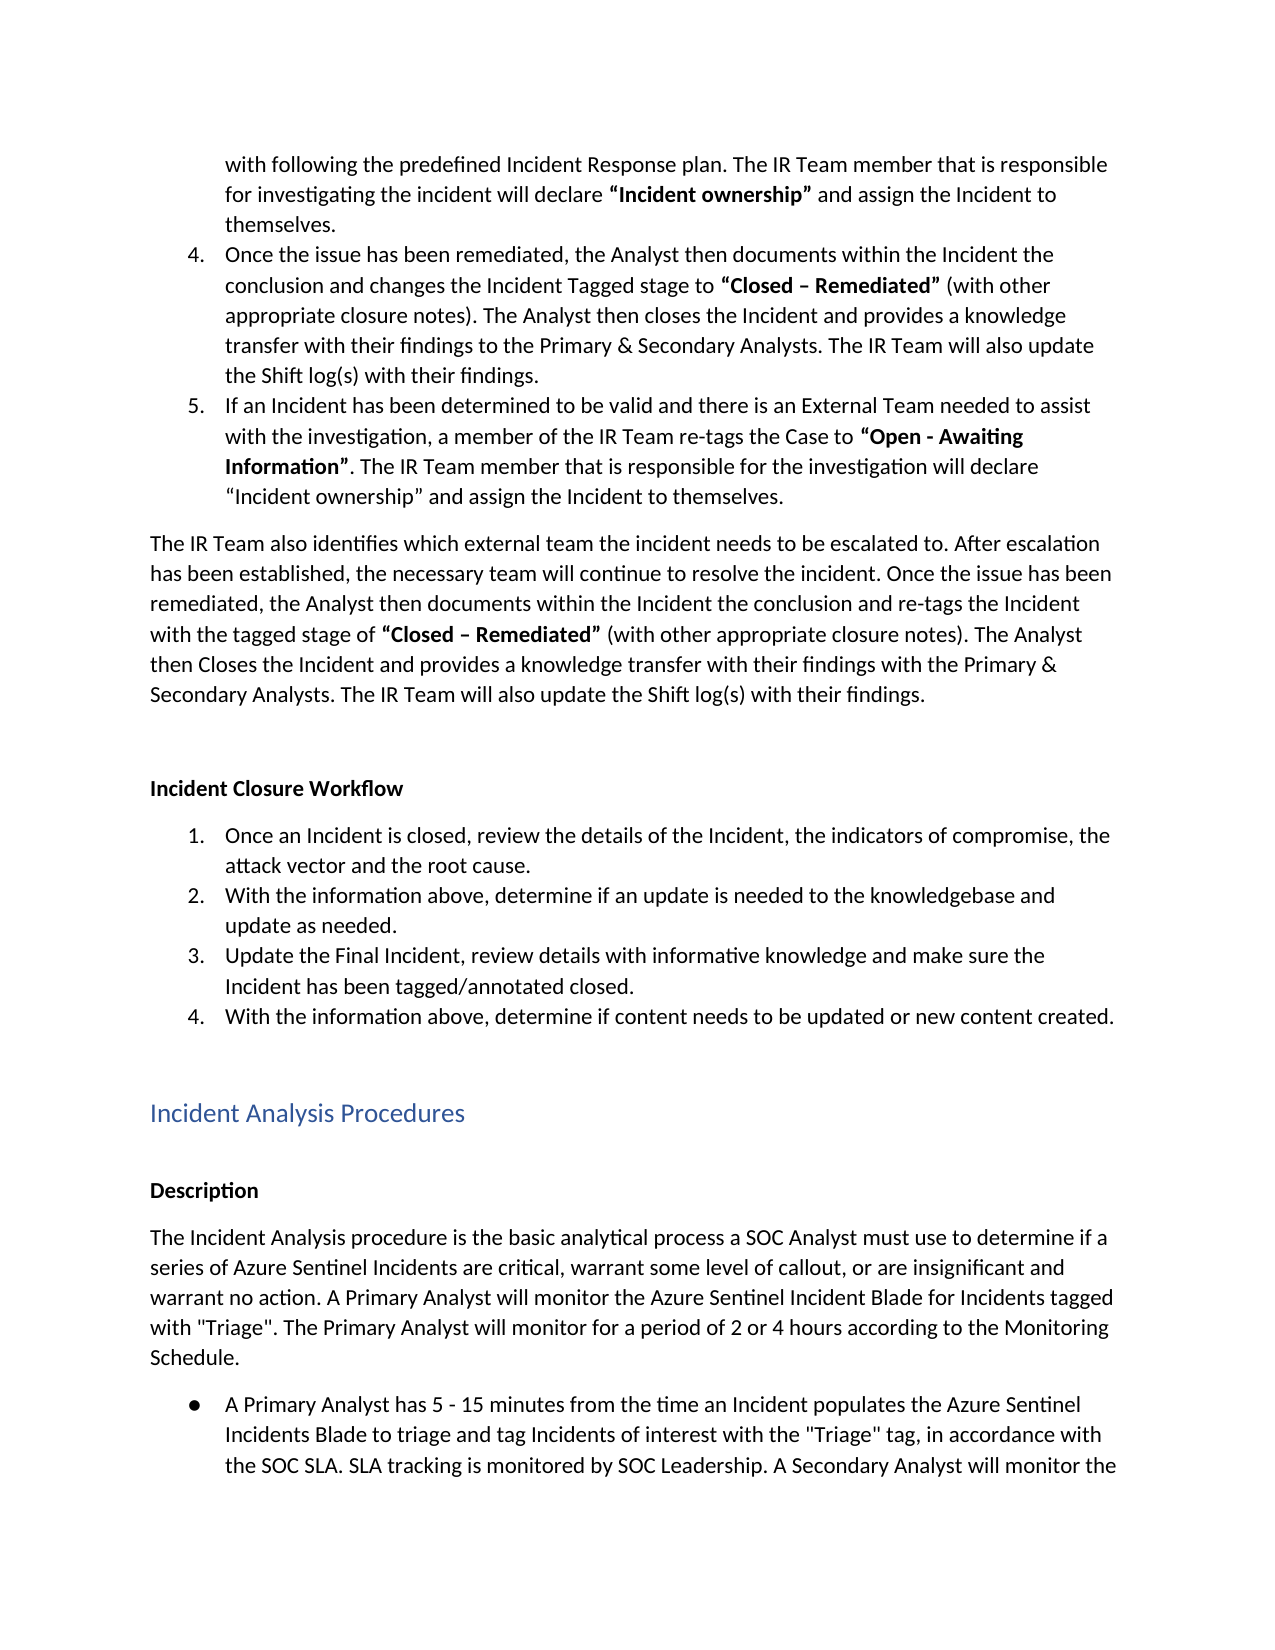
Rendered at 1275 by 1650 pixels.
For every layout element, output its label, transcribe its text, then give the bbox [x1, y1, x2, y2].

list Once the issue has been remediated, the Analyst then documents within the Incident the conclusion and changes the Incident Tagged stage to “Closed – Remediated” (with other appropriate closure notes). The Analyst then closes the Incident and provides a knowledge transfer with their findings to the Primary & Secondary Analysts. The IR Team will also update the Shift log(s) with their findings. [187, 241, 1125, 389]
list With the information above, determine if content needs to be updated or new content created. [187, 1002, 1125, 1030]
subtitle Incident Analysis Procedures [150, 1096, 1125, 1129]
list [187, 1390, 1125, 1479]
text Description [150, 1176, 1125, 1204]
list Once an Incident is closed, review the details of the Incident, the indicators of compromise, the attack vector and the root cause. [187, 821, 1125, 879]
list Update the Final Incident, review details with informative knowledge and make sure the Incident has been tagged/annotated closed. [187, 942, 1125, 1000]
list If an Incident has been determined to be valid and there is an External Team needed to assist with the investigation, a member of the IR Team re-tags the Case to “Open - Awaiting Information”. The IR Team member that is responsible for the investigation will declare “Incident ownership” and assign the Incident to themselves. [187, 392, 1125, 510]
text The IR Team also identifies which external team the incident needs to be escalated to. After escalation has been established, the necessary team will continue to resolve the incident. Once the issue has been remediated, the Analyst then documents within the Incident the conclusion and re-tags the Incident with the tagged stage of “Closed – Remediated” (with other appropriate closure notes). The Analyst then Closes the Incident and provides a knowledge transfer with their findings with the Primary & Secondary Analysts. The IR Team will also update the Shift log(s) with their findings. [150, 529, 1125, 708]
list With the information above, determine if an update is needed to the knowledgebase and update as needed. [187, 881, 1125, 939]
text The Incident Analysis procedure is the basic analytical process a SOC Analyst must use to determine if a series of Azure Sentinel Incidents are critical, warrant some level of callout, or are insignificant and warrant no action. A Primary Analyst will monitor the Azure Sentinel Incident Blade for Incidents tagged with "Triage". The Primary Analyst will monitor for a period of 2 or 4 hours according to the Monitoring Schedule. [150, 1223, 1125, 1371]
text Incident Closure Workflow [150, 774, 1125, 802]
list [187, 150, 1125, 238]
